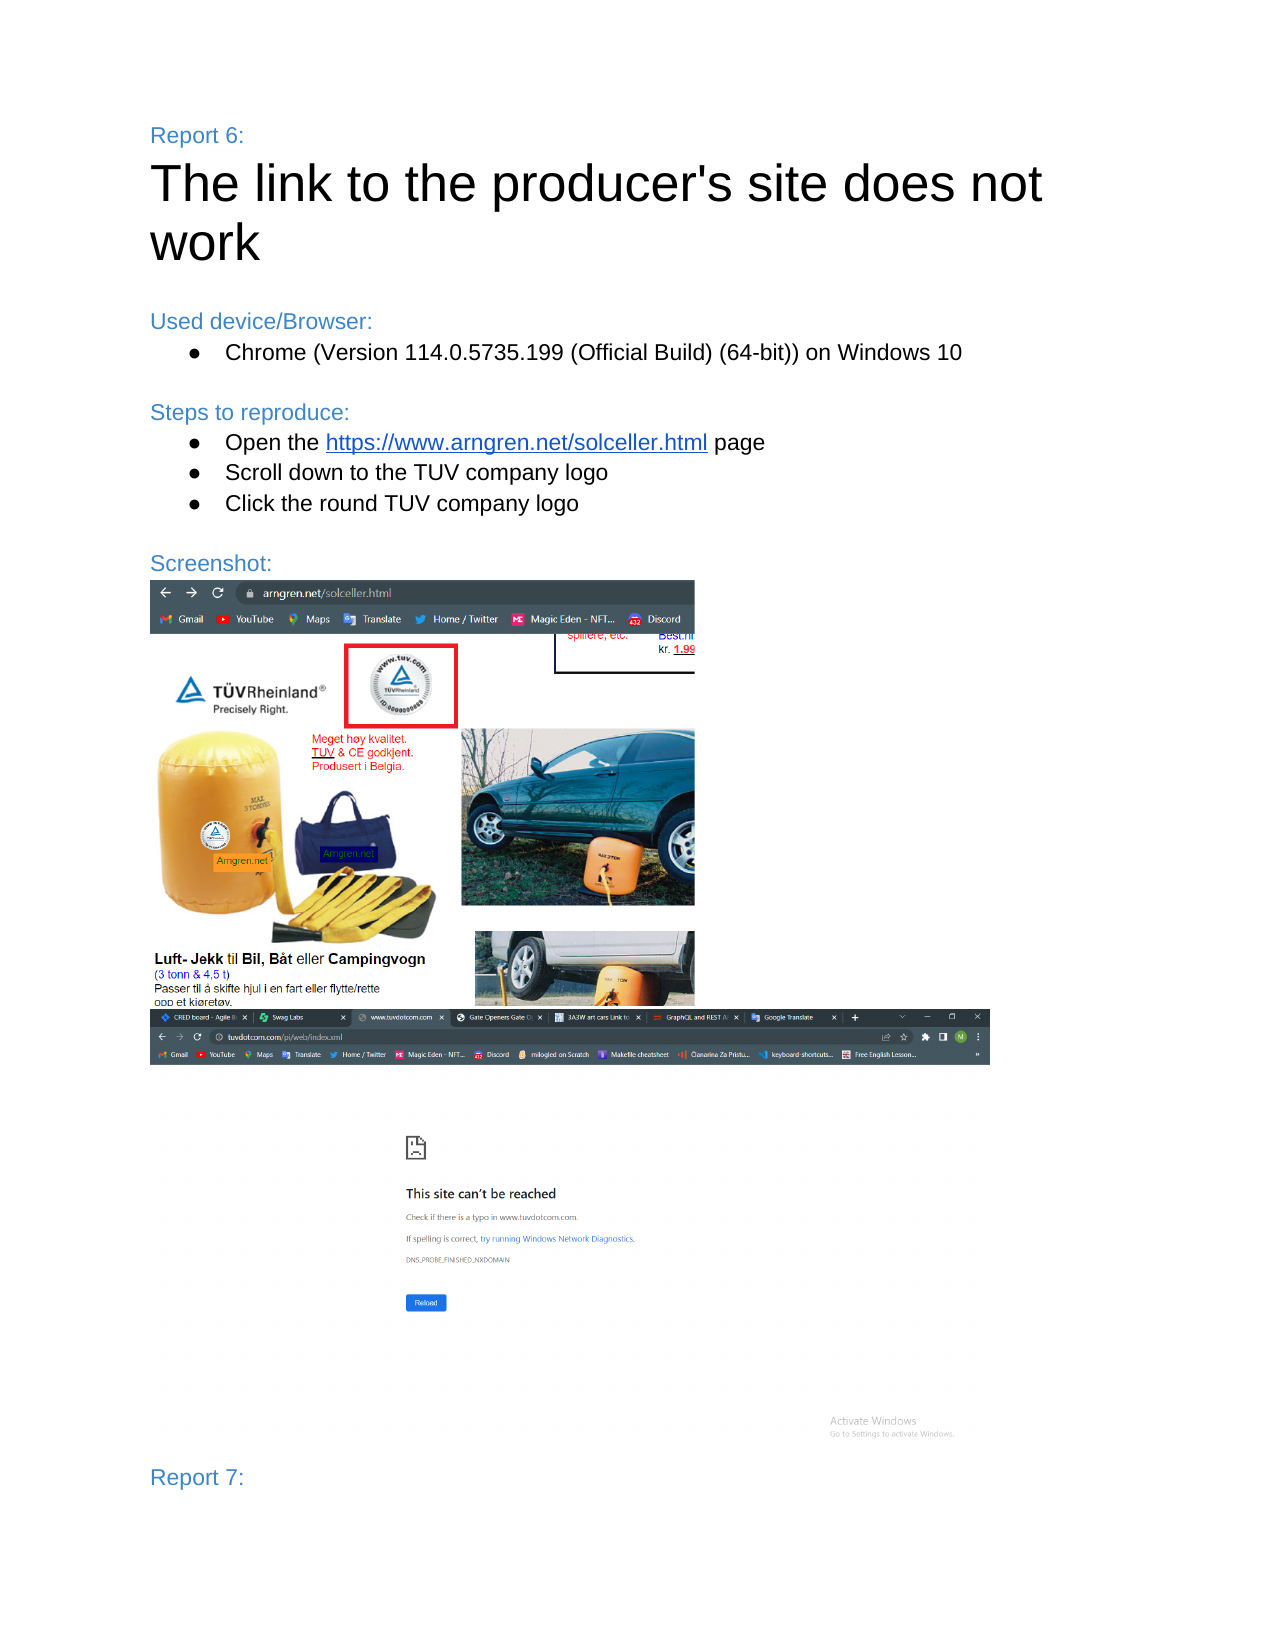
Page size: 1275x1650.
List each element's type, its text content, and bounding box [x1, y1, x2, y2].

text Screenshot: [150, 550, 1125, 576]
picture [150, 580, 695, 1006]
text Steps to reproduce: [150, 399, 1125, 425]
text Report 7: [150, 1464, 1125, 1490]
list Click the round TUV company logo [187, 489, 1125, 516]
list Chrome (Version 114.0.5735.199 (Official Build) (64-bit)) on Windows 10 [187, 338, 1125, 365]
list Scroll down to the TUV company logo [187, 459, 1125, 486]
title The link to the producer's site does not work [150, 152, 1162, 272]
picture [150, 1009, 990, 1460]
list Open the https://www.arngren.net/solceller.html page [187, 429, 1125, 456]
text Report 6: [150, 122, 1125, 148]
text Used device/Browser: [150, 308, 1125, 335]
